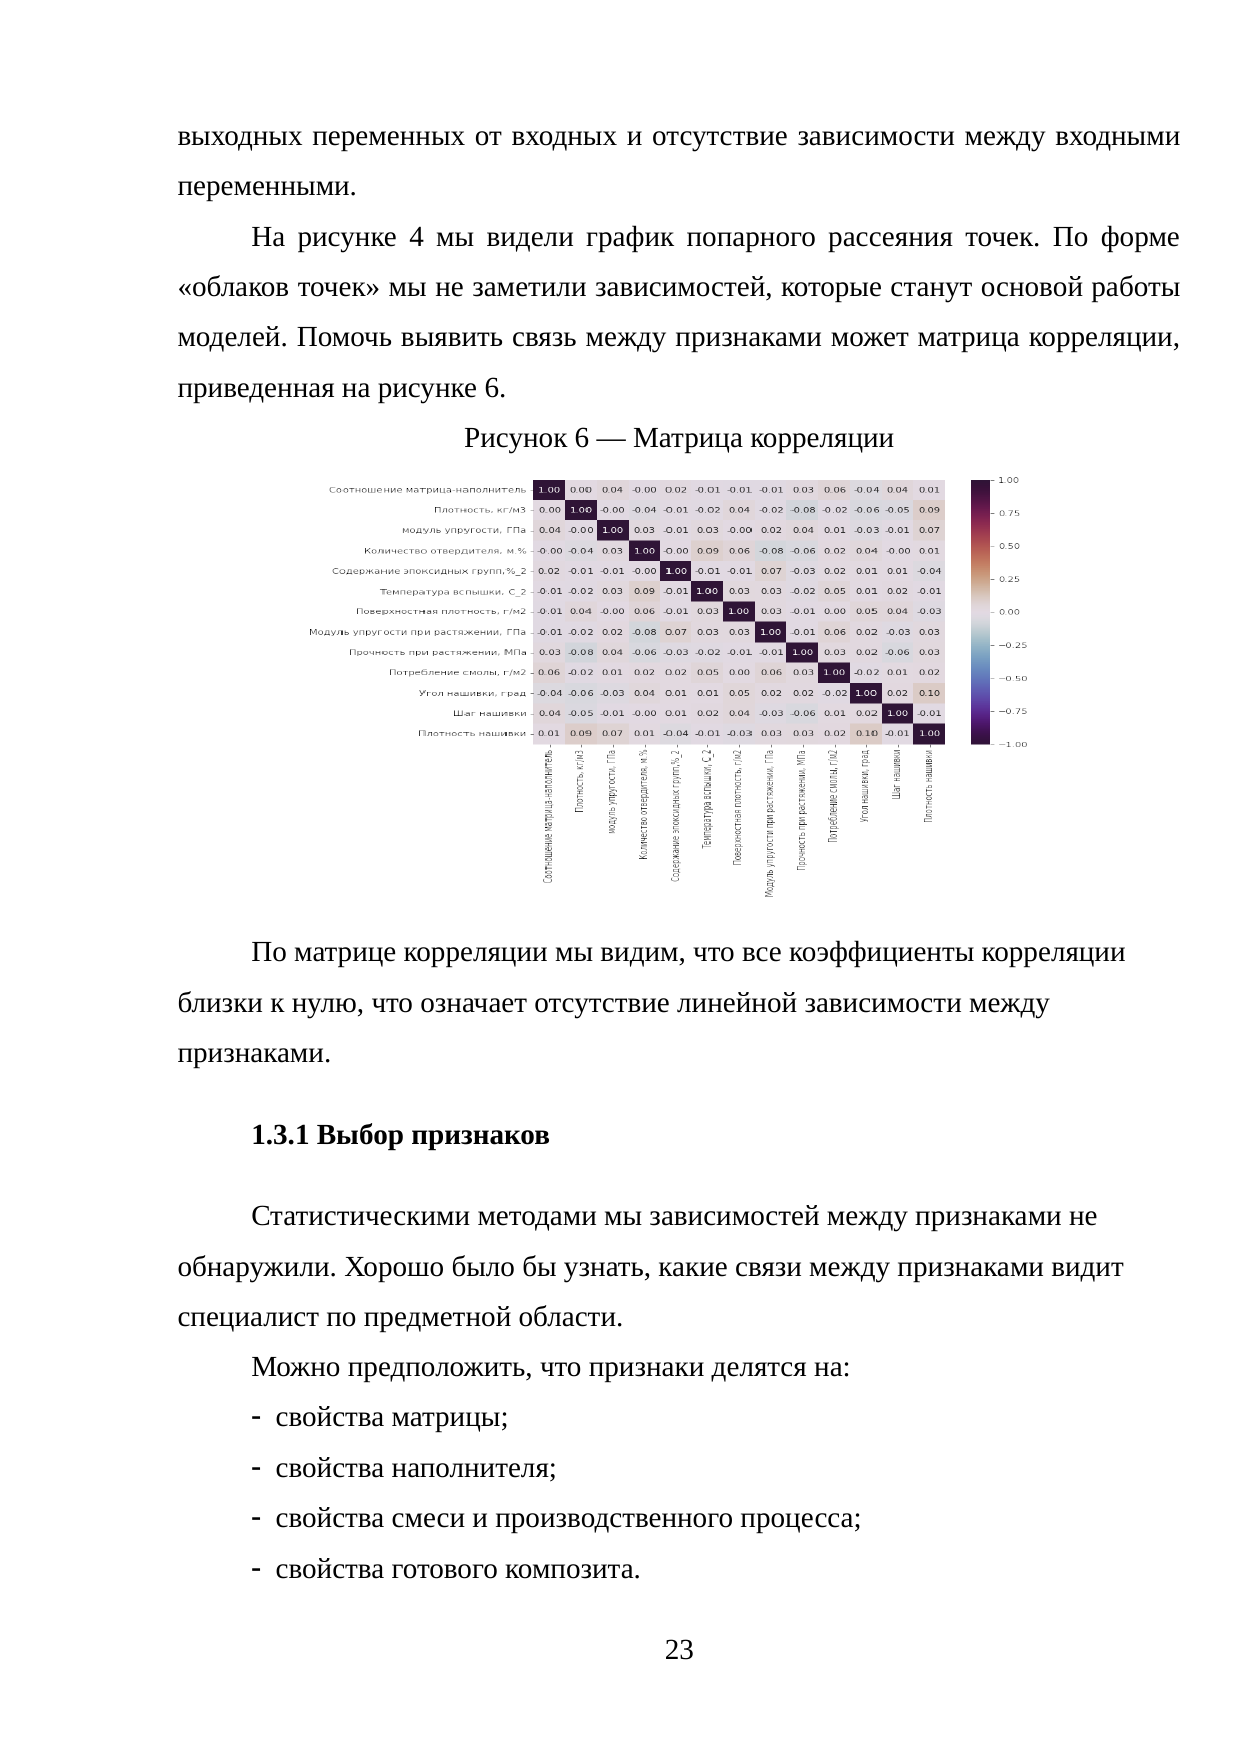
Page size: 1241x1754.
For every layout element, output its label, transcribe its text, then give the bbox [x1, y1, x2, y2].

text Статистическими методами мы зависимостей между признаками не обнаружили. Хорошо было бы узнать, какие связи между признаками видит специалист по предметной области. [177, 1198, 1181, 1332]
text Рисунок 6 — Матрица корреляции [177, 420, 1181, 453]
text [177, 118, 1181, 202]
list свойства матрицы; [195, 1399, 1181, 1433]
text Можно предположить, что признаки делятся на: [177, 1349, 1181, 1383]
list свойства смеси и производственного процесса; [195, 1500, 1181, 1534]
picture [302, 472, 1037, 901]
text На рисунке 4 мы видели график попарного рассеяния точек. По форме «облаков точек» мы не заметили зависимостей, которые станут основой работы моделей. Помочь выявить связь между признаками может матрица корреляции, приведенная на рисунке 6. [177, 219, 1181, 403]
list свойства наполнителя; [195, 1450, 1181, 1484]
list свойства готового композита. [195, 1551, 1181, 1584]
subtitle 1.3.1 Выбор признаков [177, 1117, 1181, 1150]
